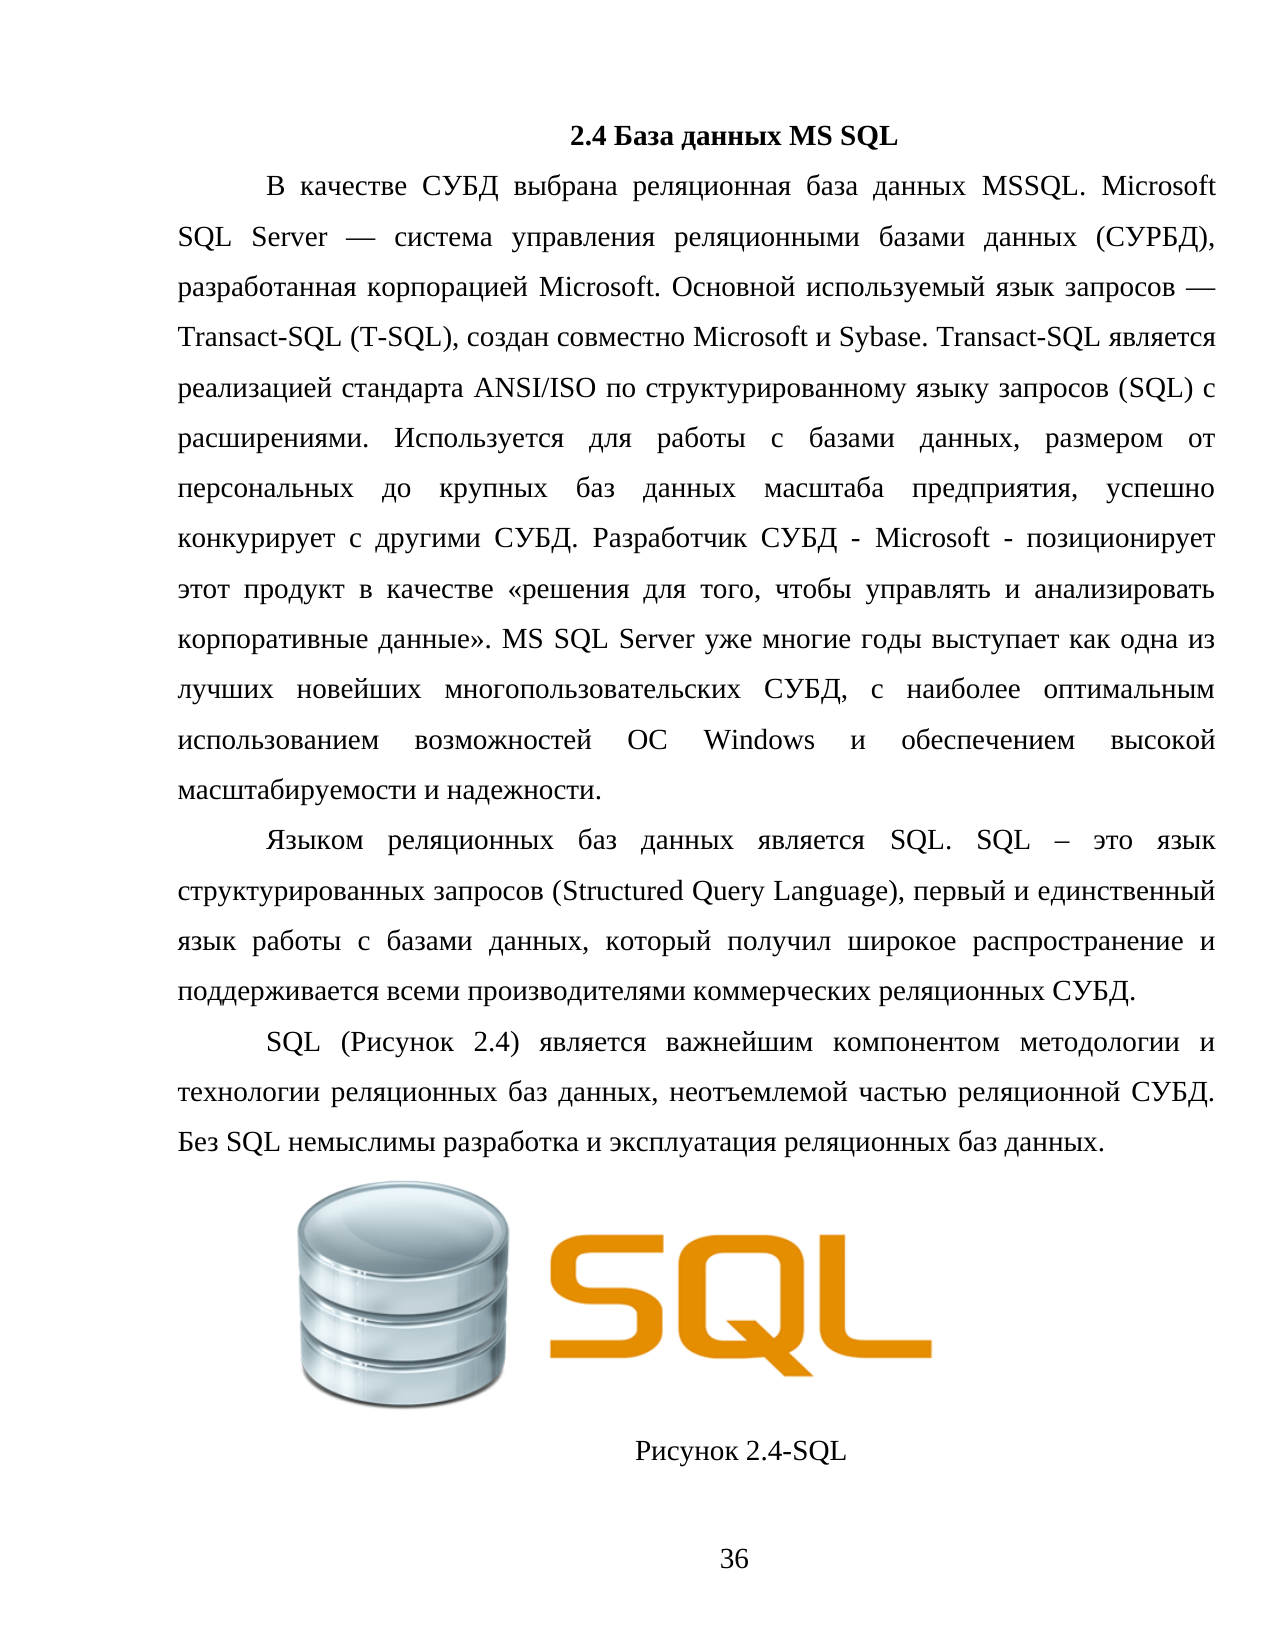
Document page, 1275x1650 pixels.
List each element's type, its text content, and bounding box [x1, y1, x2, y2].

text Рисунок 2.4-SQL [177, 1433, 1216, 1467]
subtitle 2.4 База данных MS SQL [177, 118, 1216, 152]
text В качестве СУБД выбрана реляционная база данных MSSQL. Microsoft SQL Server — система управления реляционными базами данных (СУРБД), разработанная корпорацией Microsoft. Основной используемый язык запросов — Transact-SQL (T-SQL), создан совместно Microsoft и Sybase. Transact-SQL является реализацией стандарта ANSI/ISO по структурированному языку запросов (SQL) с расширениями. Используется для работы с базами данных, размером от персональных до крупных баз данных масштаба предприятия, успешно конкурирует с другими СУБД. Разработчик СУБД - Microsoft - позиционирует этот продукт в качестве «решения для того, чтобы управлять и анализировать корпоративные данные». MS SQL Server уже многие годы выступает как одна из лучших новейших многопользовательских СУБД, с наиболее оптимальным использованием возможностей ОС Windows и обеспечением высокой масштабируемости и надежности. [177, 168, 1216, 806]
picture [265, 1174, 980, 1417]
text SQL (Рисунок 2.4) является важнейшим компонентом методологии и технологии реляционных баз данных, неотъемлемой частью реляционной СУБД. Без SQL немыслимы разработка и эксплуатация реляционных баз данных. [177, 1024, 1216, 1158]
text Языком реляционных баз данных является SQL. SQL – это язык структурированных запросов (Structured Query Language), первый и единственный язык работы с базами данных, который получил широкое распространение и поддерживается всеми производителями коммерческих реляционных СУБД. [177, 822, 1216, 1007]
